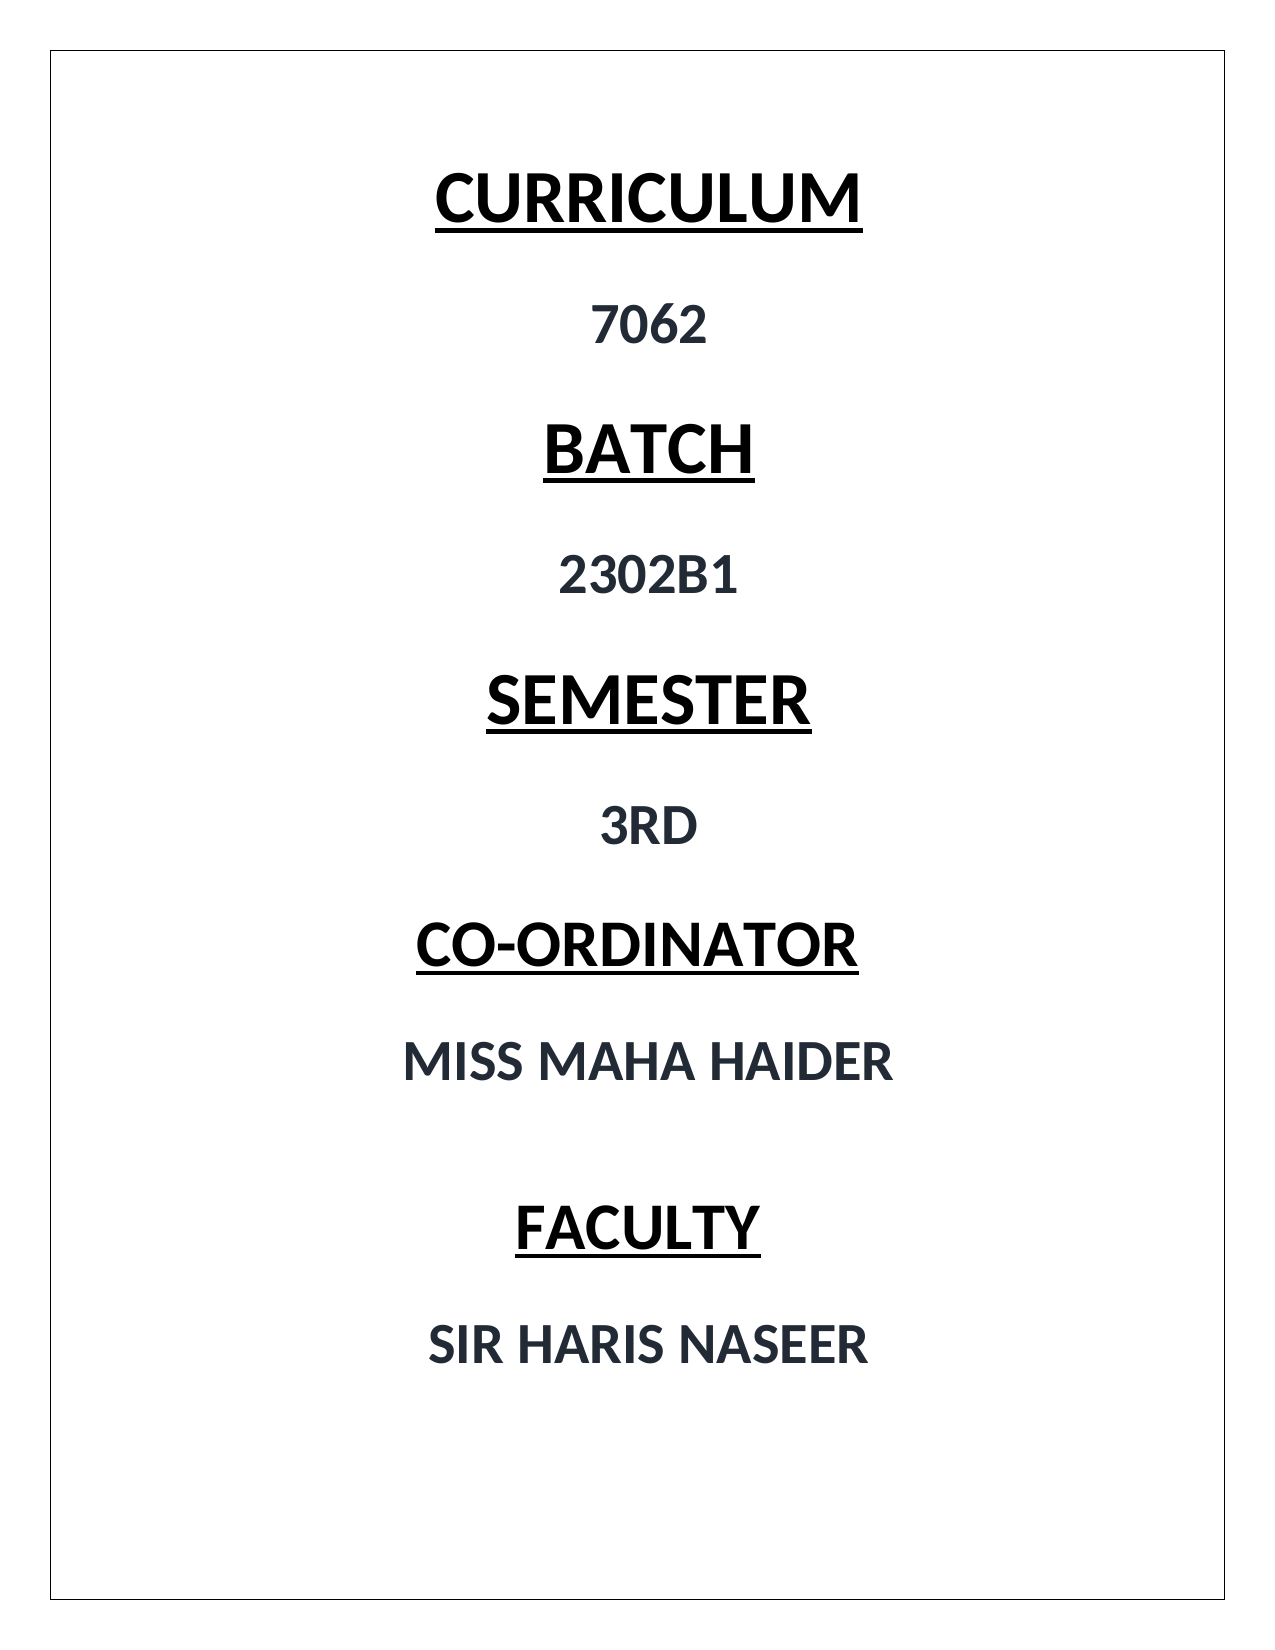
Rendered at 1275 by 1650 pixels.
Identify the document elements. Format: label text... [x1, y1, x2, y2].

text 2302B1 [172, 537, 1125, 608]
text 3RD [172, 788, 1125, 859]
text 7062 [172, 286, 1125, 358]
text BATCH [172, 401, 1125, 492]
text FACULTY [150, 1185, 1125, 1266]
text CURRICULUM [172, 150, 1125, 242]
text MISS MAHA HAIDER [172, 1024, 1125, 1095]
text SEMESTER [172, 651, 1125, 743]
text CO-ORDINATOR [150, 902, 1125, 983]
text SIR HARIS NASEER [172, 1307, 1125, 1378]
